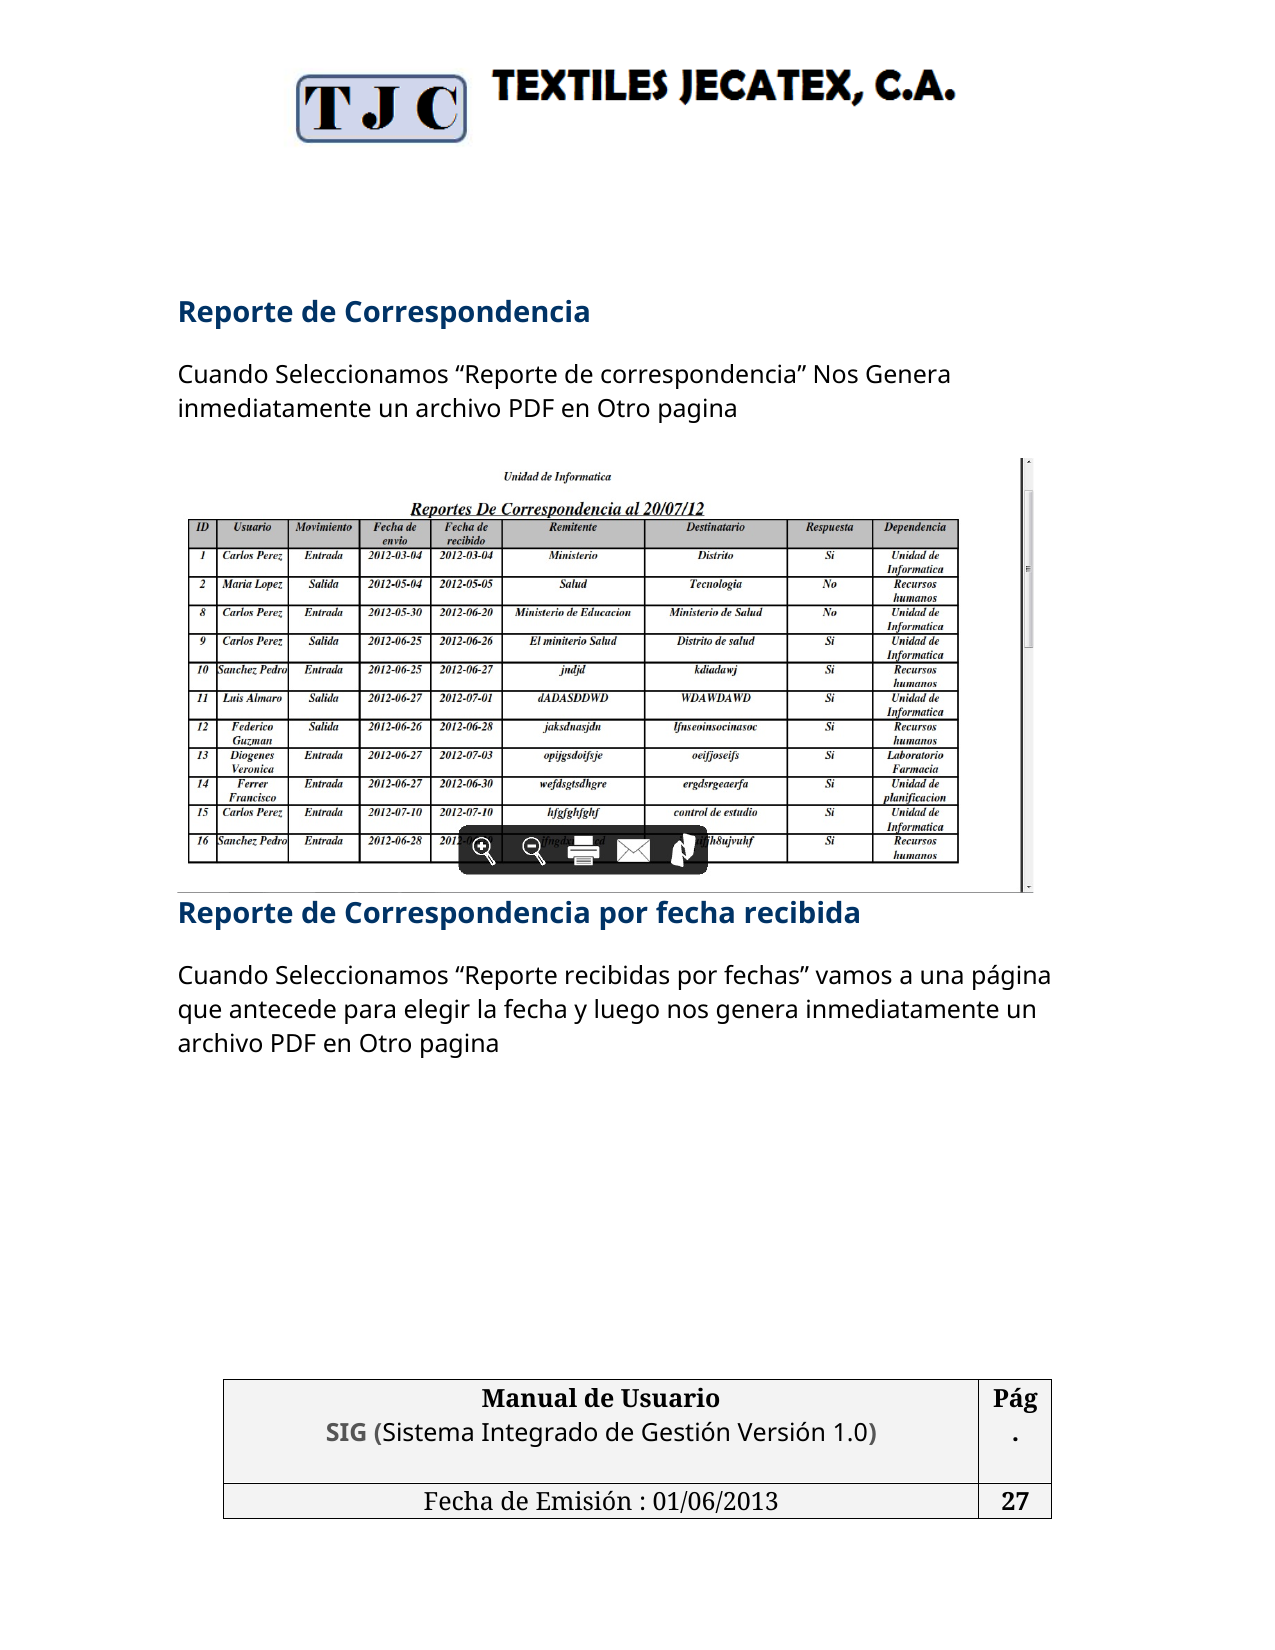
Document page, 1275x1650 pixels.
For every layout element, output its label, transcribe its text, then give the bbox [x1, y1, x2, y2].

text Reporte de Correspondencia por fecha recibida [177, 892, 1098, 932]
text Cuando Seleccionamos “Reporte recibidas por fechas” vamos a una página que antecede para elegir la fecha y luego nos genera inmediatamente un archivo PDF en Otro pagina [177, 958, 1098, 1060]
text Cuando Seleccionamos “Reporte de correspondencia” Nos Genera inmediatamente un archivo PDF en Otro pagina [177, 357, 1098, 425]
text Reporte de Correspondencia [177, 291, 1098, 331]
picture [177, 458, 1034, 893]
picture [209, 50, 1057, 149]
